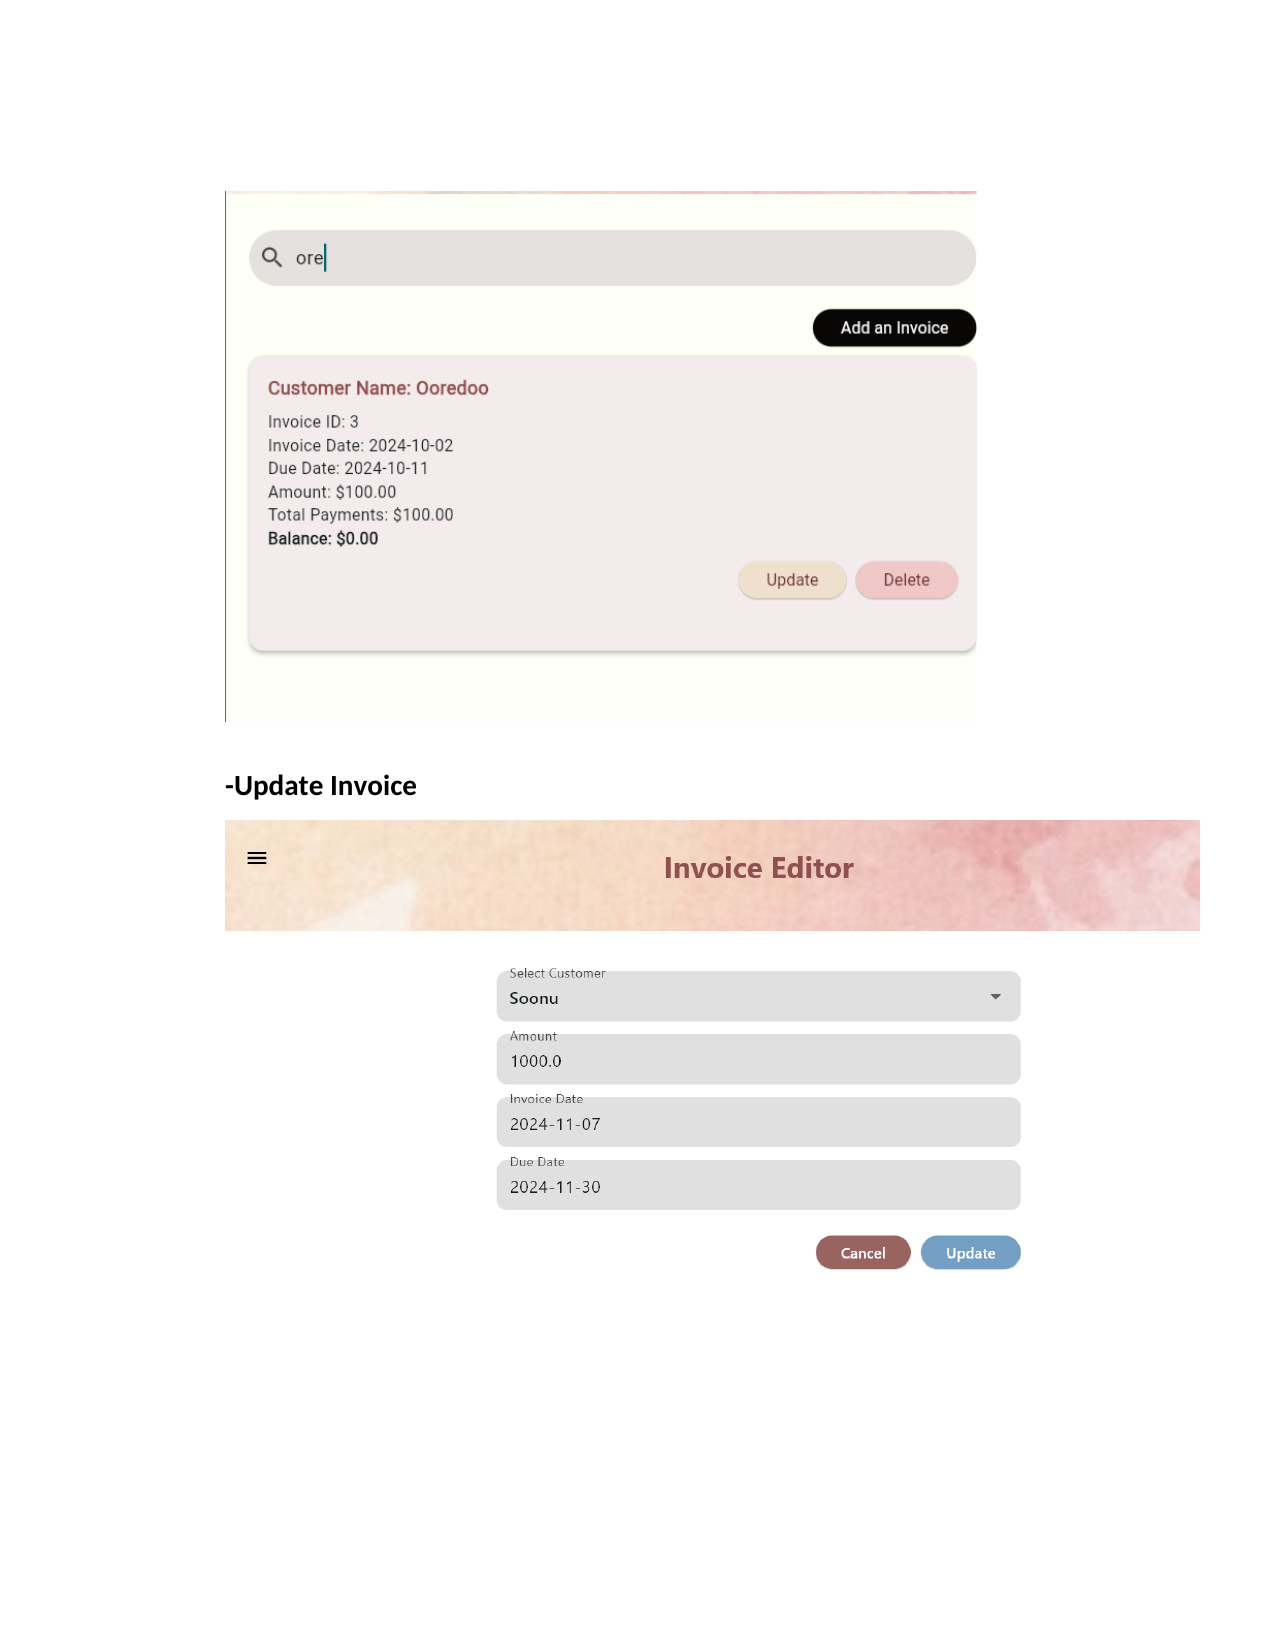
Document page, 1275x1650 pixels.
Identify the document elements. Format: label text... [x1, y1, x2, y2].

picture [225, 808, 1200, 1379]
list -Update Invoice [225, 767, 1125, 803]
picture [225, 191, 977, 722]
